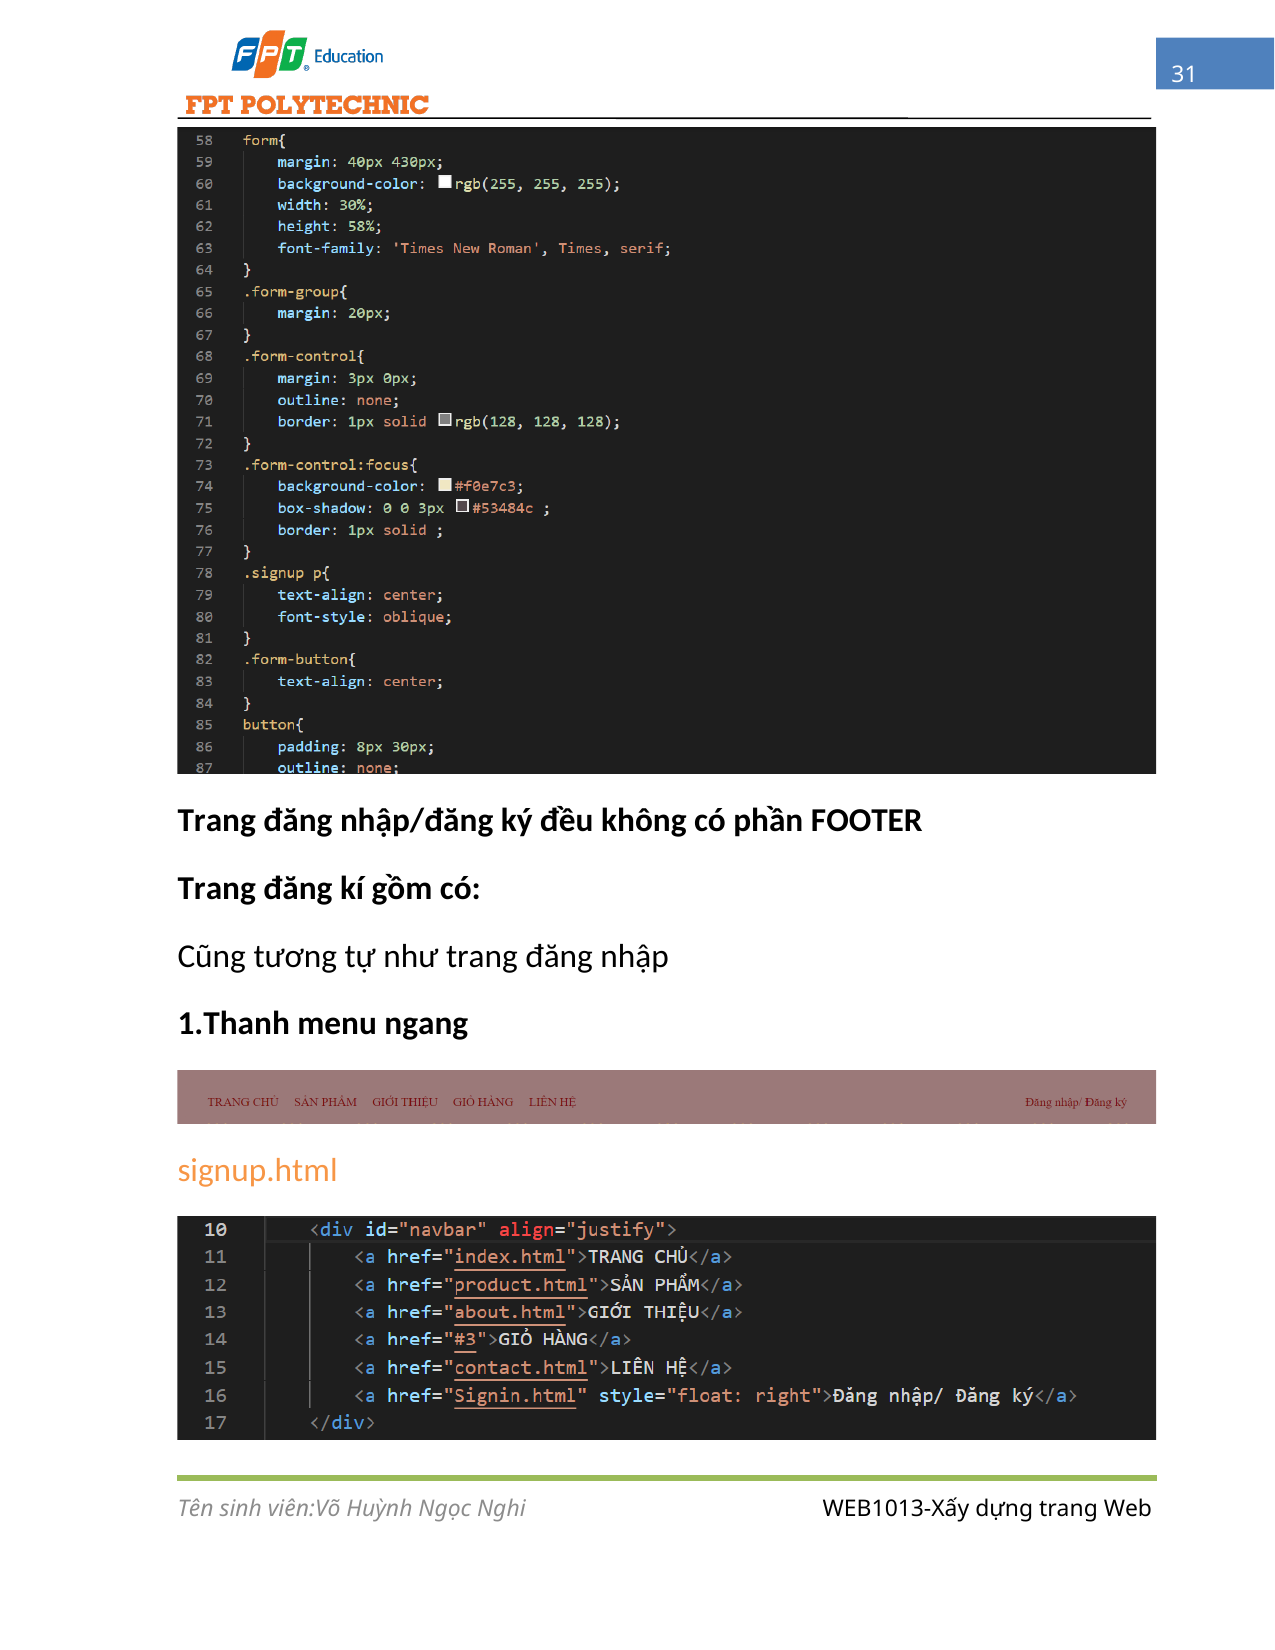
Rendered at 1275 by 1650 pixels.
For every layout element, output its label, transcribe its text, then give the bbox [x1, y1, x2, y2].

picture [177, 1216, 1157, 1440]
picture [177, 1070, 1157, 1124]
list Trang đăng kí gồm có: [177, 867, 1157, 908]
list Trang đăng nhập/đăng ký đều không có phần FOOTER [177, 799, 1157, 840]
list Cũng tương tự như trang đăng nhập [177, 935, 1157, 975]
picture [177, 127, 1157, 774]
list signup.html [177, 1149, 1157, 1190]
picture [177, 22, 437, 122]
list 1.Thanh menu ngang [177, 1002, 1157, 1043]
